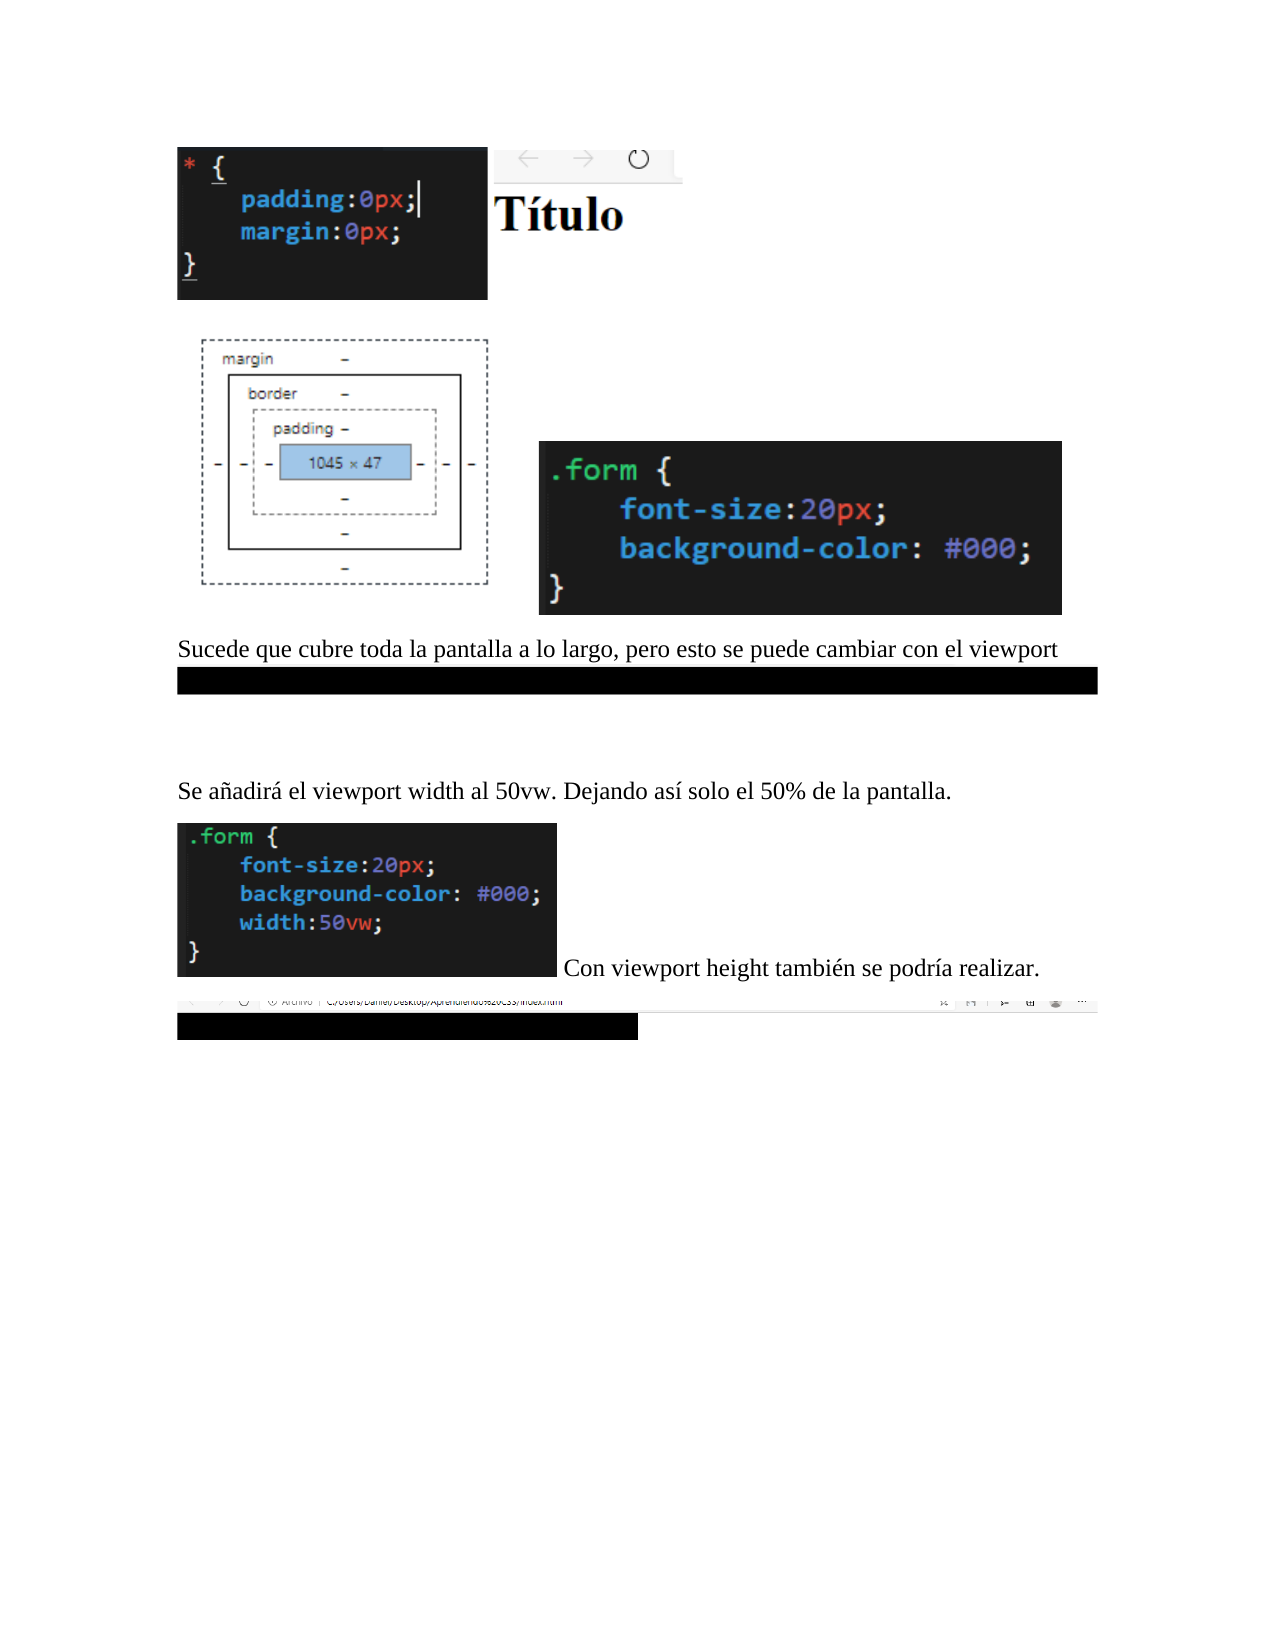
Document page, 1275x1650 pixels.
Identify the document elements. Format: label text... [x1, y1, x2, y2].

picture [177, 1001, 1098, 1112]
text Sucede que cubre toda la pantalla a lo largo, pero esto se puede cambiar con el viewport [177, 634, 1098, 664]
text Se añadirá el viewport width al 50vw. Dejando así solo el 50% de la pantalla. [177, 776, 1098, 805]
picture [493, 150, 683, 300]
picture [538, 441, 1062, 615]
picture [177, 318, 533, 615]
picture [177, 664, 1098, 758]
picture [177, 823, 557, 977]
picture [177, 147, 488, 300]
